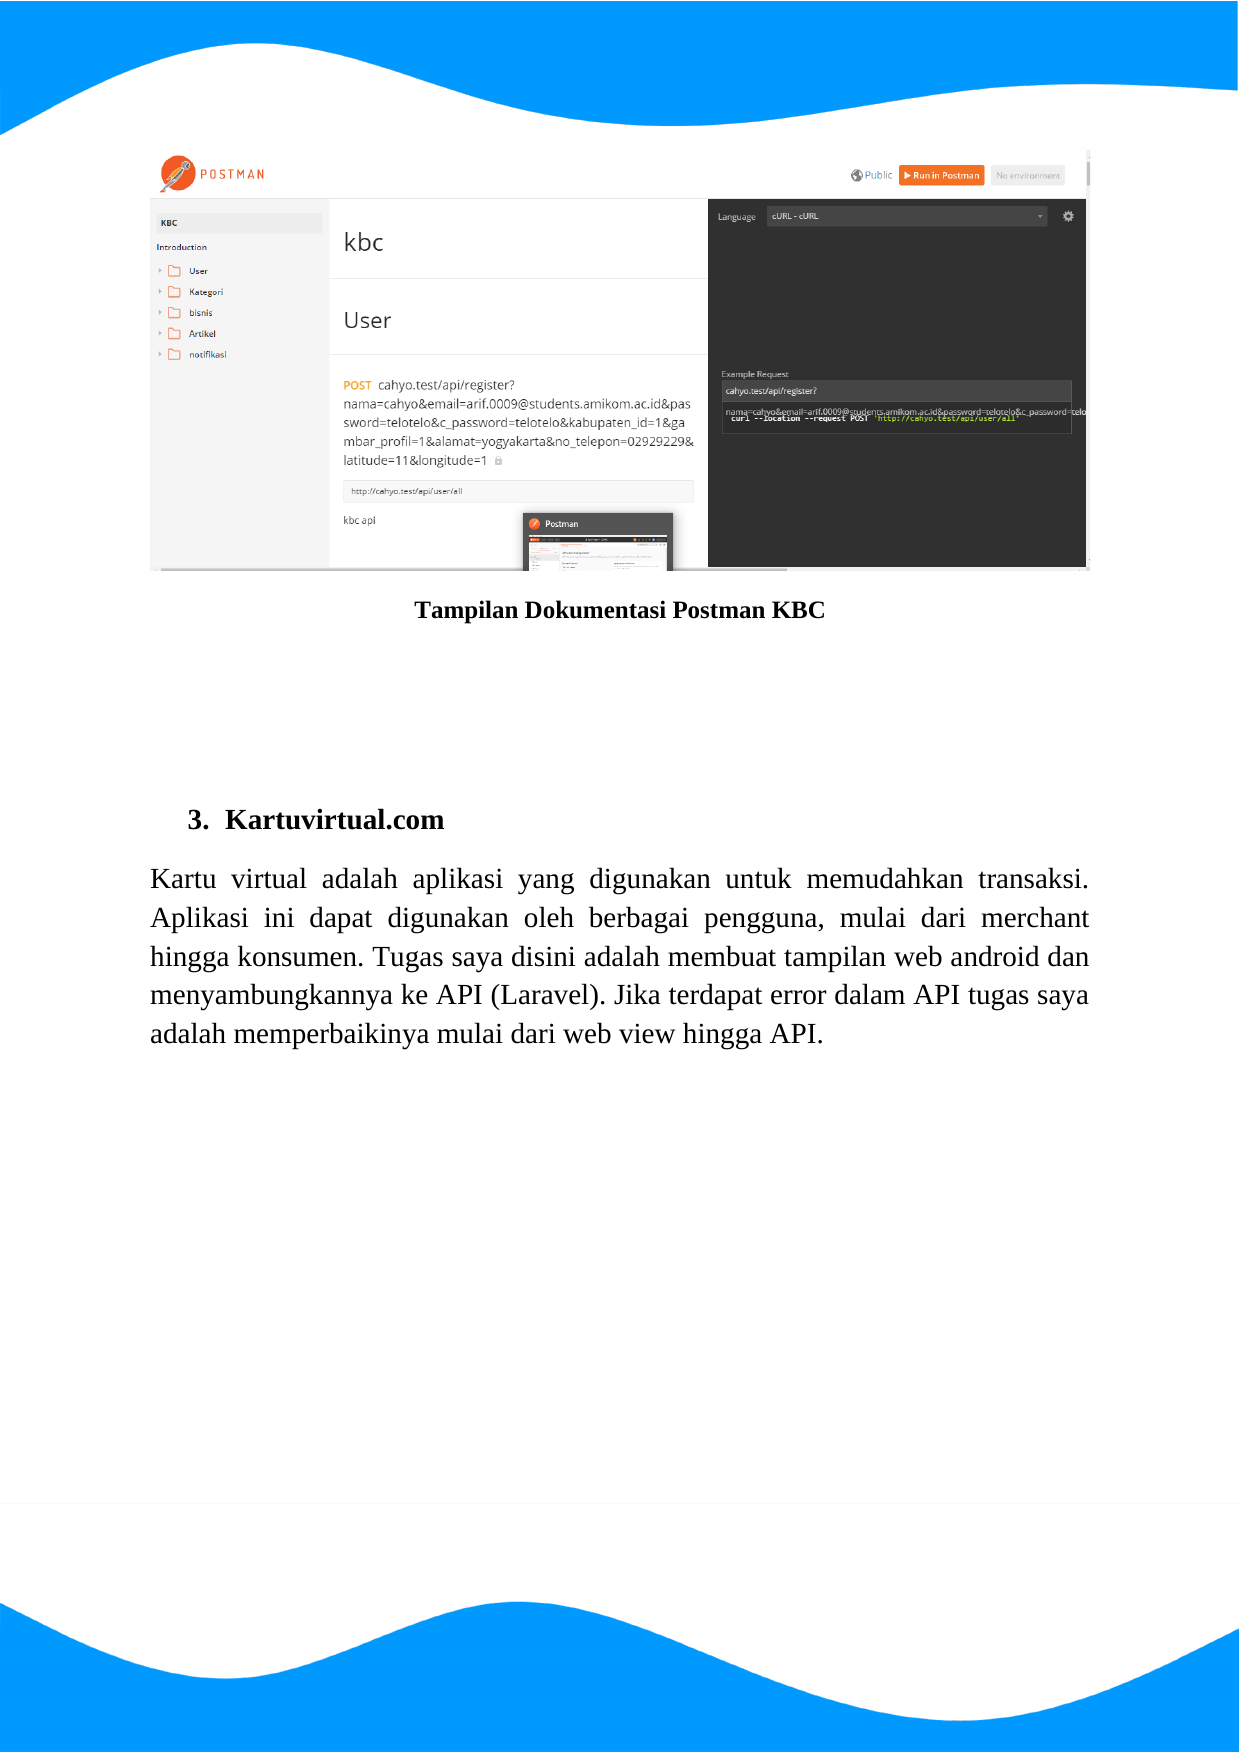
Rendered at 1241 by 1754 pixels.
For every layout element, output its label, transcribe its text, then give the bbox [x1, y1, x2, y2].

text Kartu virtual adalah aplikasi yang digunakan untuk memudahkan transaksi. Aplikasi ini dapat digunakan oleh berbagai pengguna, mulai dari merchant hingga konsumen. Tugas saya disini adalah membuat tampilan web android dan menyambungkannya ke API (Laravel). Jika terdapat error dalam API tugas saya adalah memperbaikinya mulai dari web view hingga API. [150, 862, 1090, 1049]
text Tampilan Dokumentasi Postman KBC [150, 596, 1090, 624]
picture [0, 1503, 1239, 1752]
picture [0, 1, 1238, 571]
list Kartuvirtual.com [187, 802, 1090, 836]
